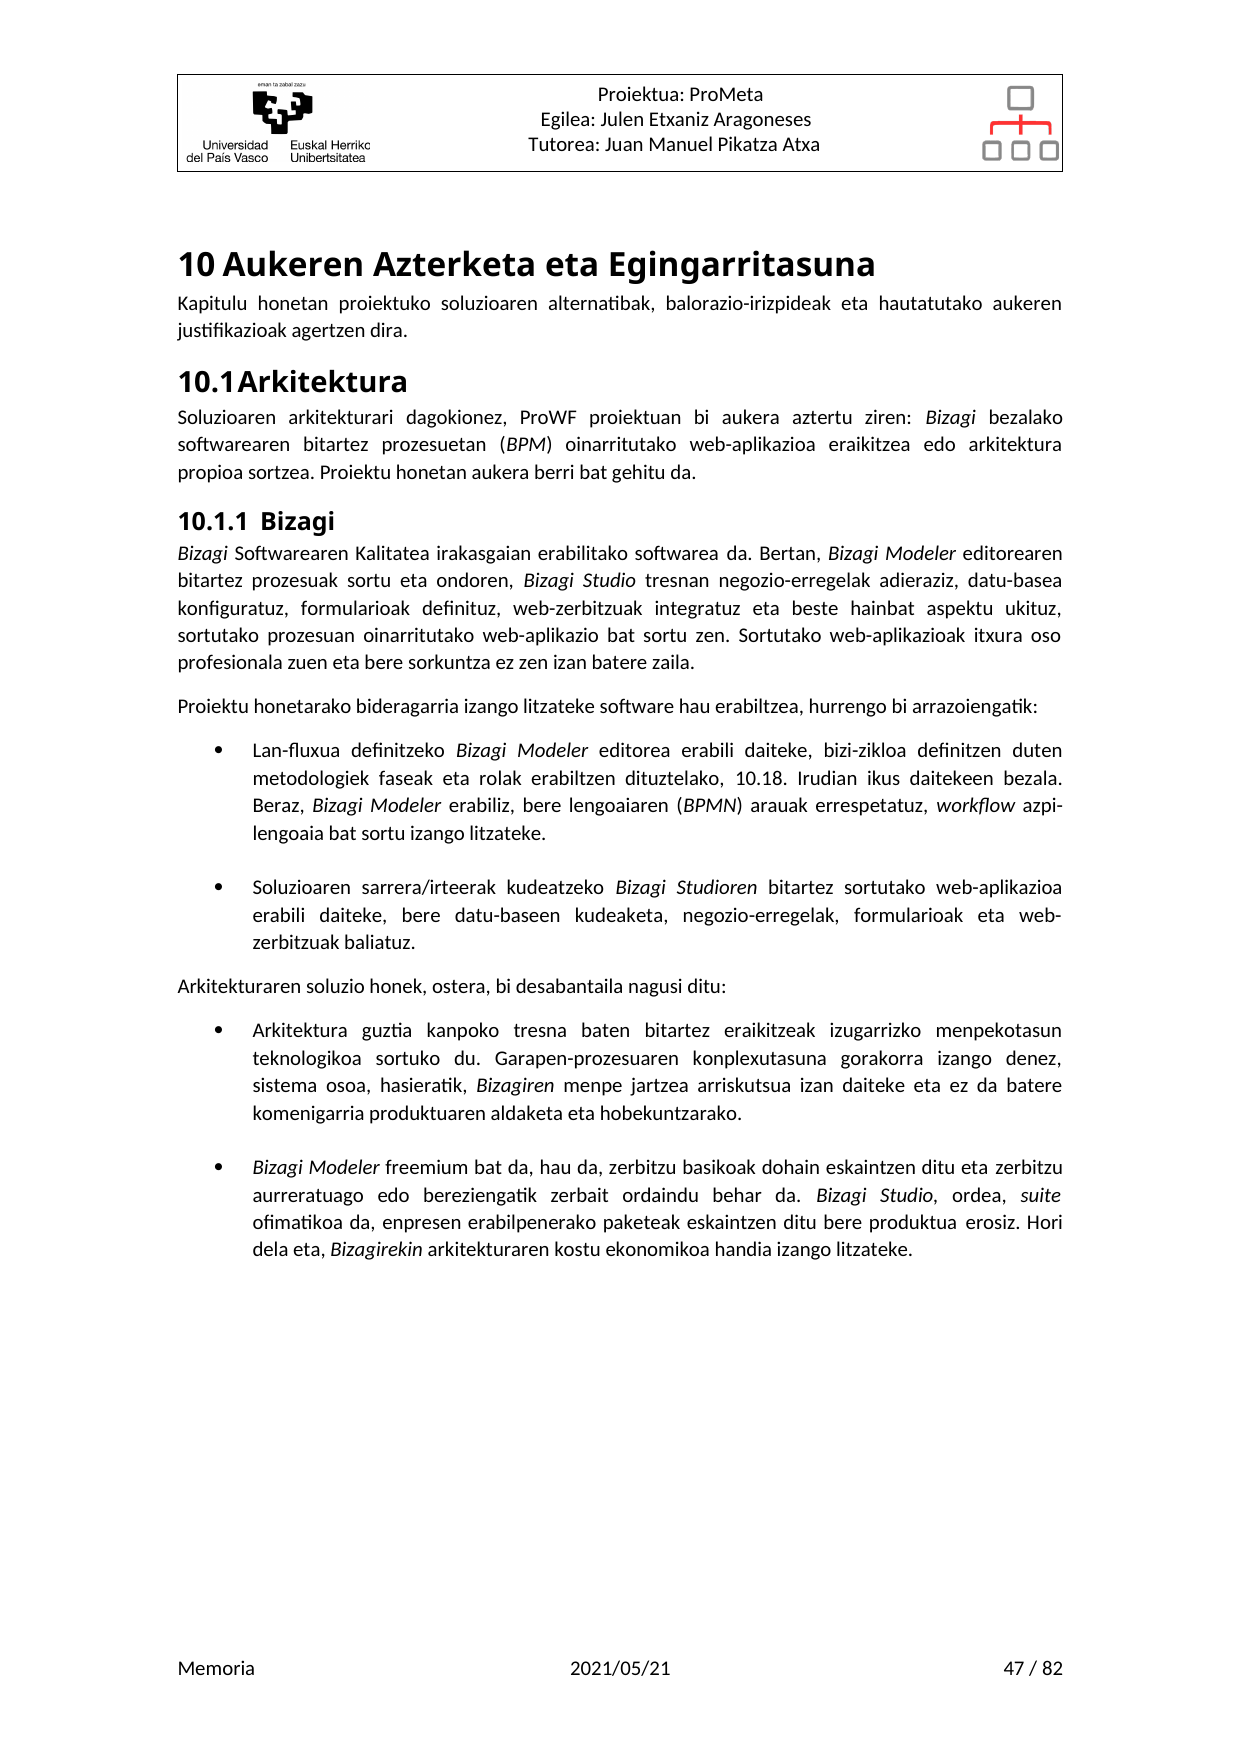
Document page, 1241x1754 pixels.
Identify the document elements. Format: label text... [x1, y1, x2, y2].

list Bizagi Modeler freemium bat da, hau da, zerbitzu basikoak dohain eskaintzen ditu eta zerbitzu aurreratuago edo bereziengatik zerbait ordaindu behar da. Bizagi Studio, ordea, suite ofimatikoa da, enpresen erabilpenerako paketeak eskaintzen ditu bere produktua erosiz. Hori dela eta, Bizagirekin arkitekturaren kostu ekonomikoa handia izango litzateke. [215, 1154, 1063, 1262]
text Kapitulu honetan proiektuko soluzioaren alternatibak, balorazio-irizpideak eta hautatutako aukeren justifikazioak agertzen dira. [177, 290, 1063, 343]
subtitle Bizagi [177, 503, 1063, 537]
text Proiektu honetarako bideragarria izango litzateke software hau erabiltzea, hurrengo bi arrazoiengatik: [177, 693, 1063, 719]
text Bizagi Softwarearen Kalitatea irakasgaian erabilitako softwarea da. Bertan, Bizagi Modeler editorearen bitartez prozesuak sortu eta ondoren, Bizagi Studio tresnan negozio-erregelak adieraziz, datu-basea konfiguratuz, formularioak definituz, web-zerbitzuak integratuz eta beste hainbat aspektu ukituz, sortutako prozesuan oinarritutako web-aplikazio bat sortu zen. Sortutako web-aplikazioak itxura oso profesionala zuen eta bere sorkuntza ez zen izan batere zaila. [177, 540, 1063, 675]
subtitle Arkitektura [177, 361, 1063, 401]
text Soluzioaren arkitekturari dagokionez, ProWF proiektuan bi aukera aztertu ziren: Bizagi bezalako softwarearen bitartez prozesuetan (BPM) oinarritutako web-aplikazioa eraikitzea edo arkitektura propioa sortzea. Proiektu honetan aukera berri bat gehitu da. [177, 404, 1063, 484]
list Arkitektura guztia kanpoko tresna baten bitartez eraikitzeak izugarrizko menpekotasun teknologikoa sortuko du. Garapen-prozesuaren konplexutasuna gorakorra izango denez, sistema osoa, hasieratik, Bizagiren menpe jartzea arriskutsua izan daiteke eta ez da batere komenigarria produktuaren aldaketa eta hobekuntzarako. [215, 1017, 1063, 1125]
picture [978, 80, 1060, 162]
picture [182, 80, 370, 162]
subtitle Aukeren Azterketa eta Egingarritasuna [177, 241, 1063, 286]
text Arkitekturaren soluzio honek, ostera, bi desabantaila nagusi ditu: [177, 973, 1063, 999]
list Soluzioaren sarrera/irteerak kudeatzeko Bizagi Studioren bitartez sortutako web-aplikazioa erabili daiteke, bere datu-baseen kudeaketa, negozio-erregelak, formularioak eta web-zerbitzuak baliatuz. [215, 874, 1063, 955]
